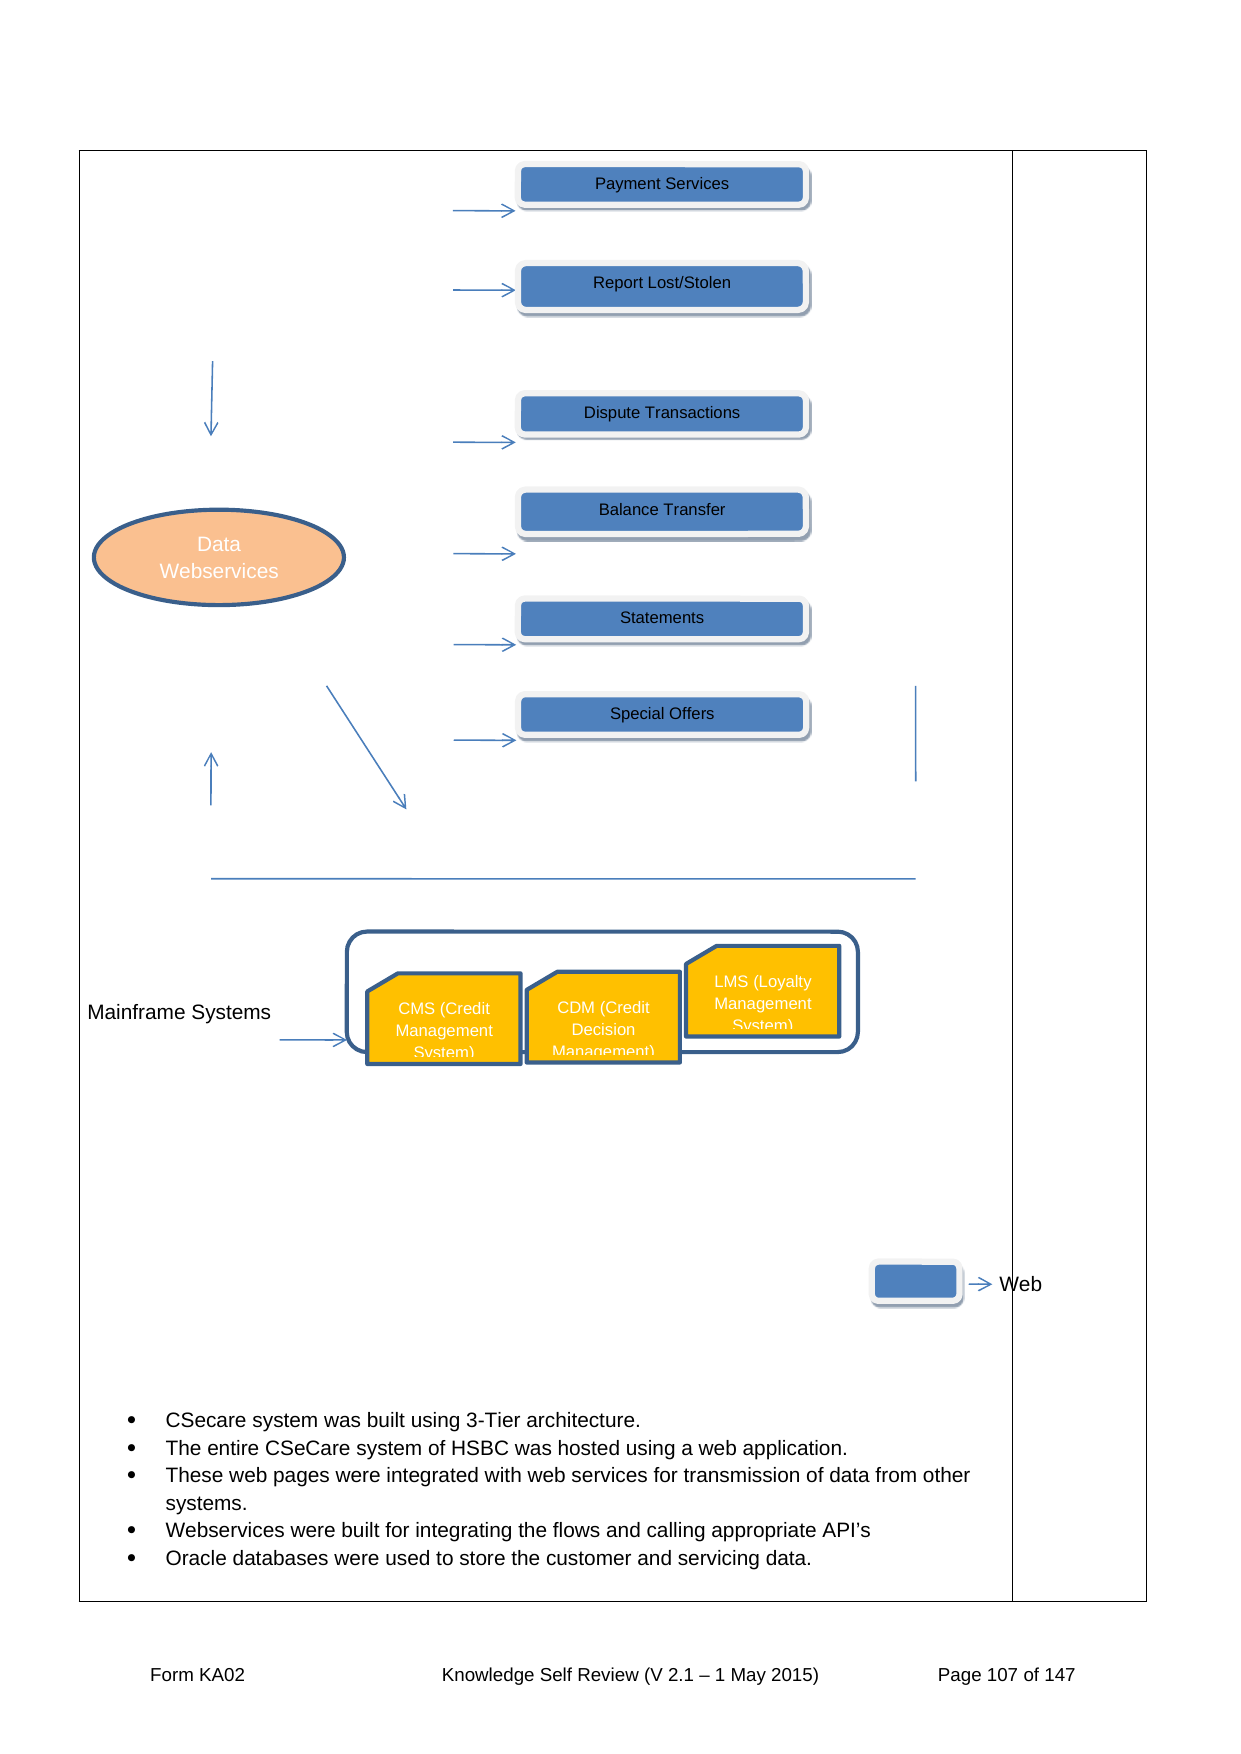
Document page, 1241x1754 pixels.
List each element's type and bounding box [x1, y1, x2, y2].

table_header [80, 151, 1012, 1601]
table_header [1013, 151, 1146, 1601]
